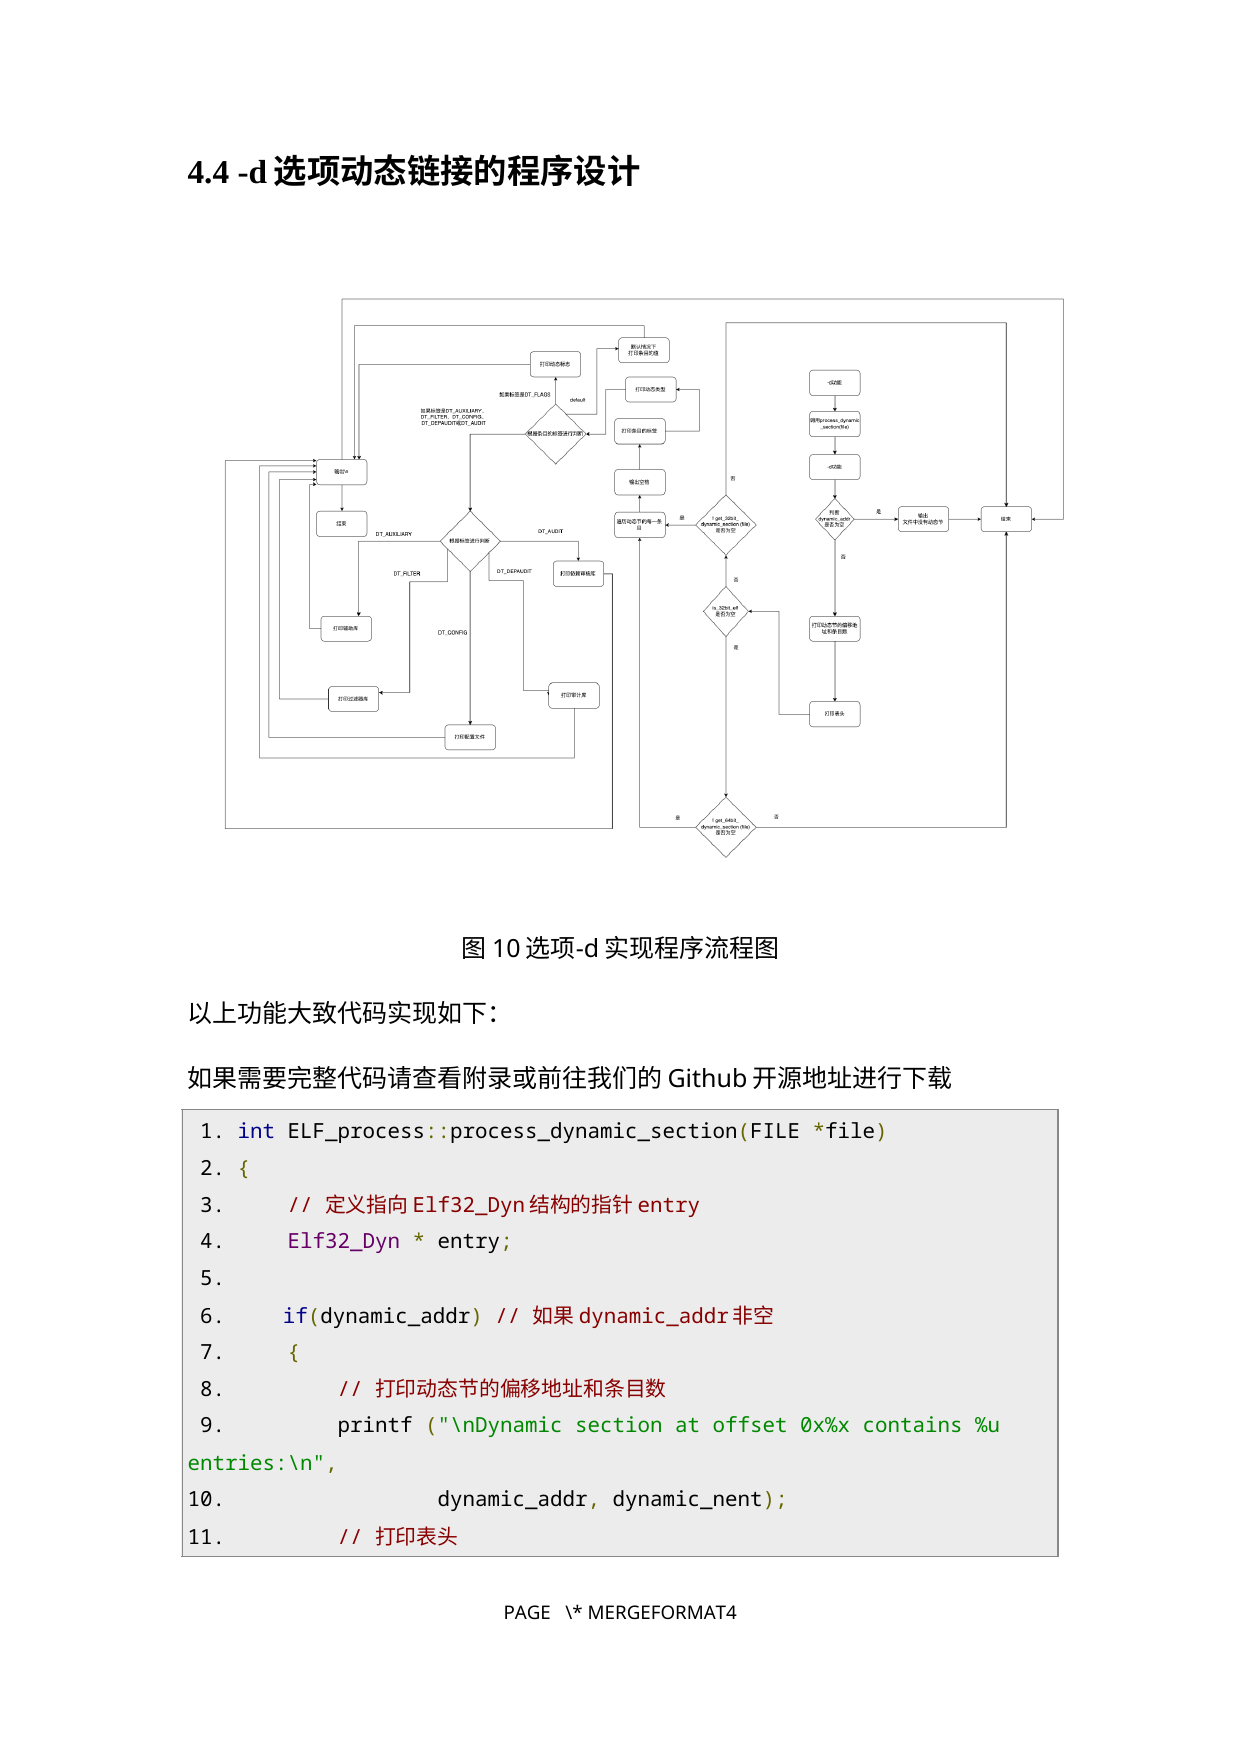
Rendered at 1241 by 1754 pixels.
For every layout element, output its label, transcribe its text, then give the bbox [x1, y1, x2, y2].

text 4. Elf32_Dyn * entry; [183, 1219, 1057, 1256]
text 10. dynamic_addr, dynamic_nent); [183, 1477, 1057, 1513]
text 9. printf ("\nDynamic section at offset 0x%x contains %u entries:\n", [183, 1403, 1057, 1477]
text 5. [183, 1256, 1057, 1292]
text 7. { [183, 1329, 1057, 1366]
text 以上功能大致代码实现如下： [187, 979, 1053, 1044]
text 1. int ELF_process::process_dynamic_section(FILE *file) [183, 1110, 1057, 1145]
text 如果需要完整代码请查看附录或前往我们的Github开源地址进行下载 [187, 1044, 1053, 1109]
text 图 10选项-d实现程序流程图 [187, 914, 1053, 979]
text 11. // 打印表头 [183, 1513, 1057, 1556]
text 8. // 打印动态节的偏移地址和条目数 [183, 1366, 1057, 1403]
text 2. { [183, 1145, 1057, 1182]
picture [187, 263, 1118, 904]
text 6. if(dynamic_addr) // 如果dynamic_addr非空 [183, 1292, 1057, 1329]
subtitle 4.4 -d选项动态链接的程序设计 [187, 136, 1053, 201]
text 3. // 定义指向Elf32_Dyn结构的指针entry [183, 1182, 1057, 1219]
